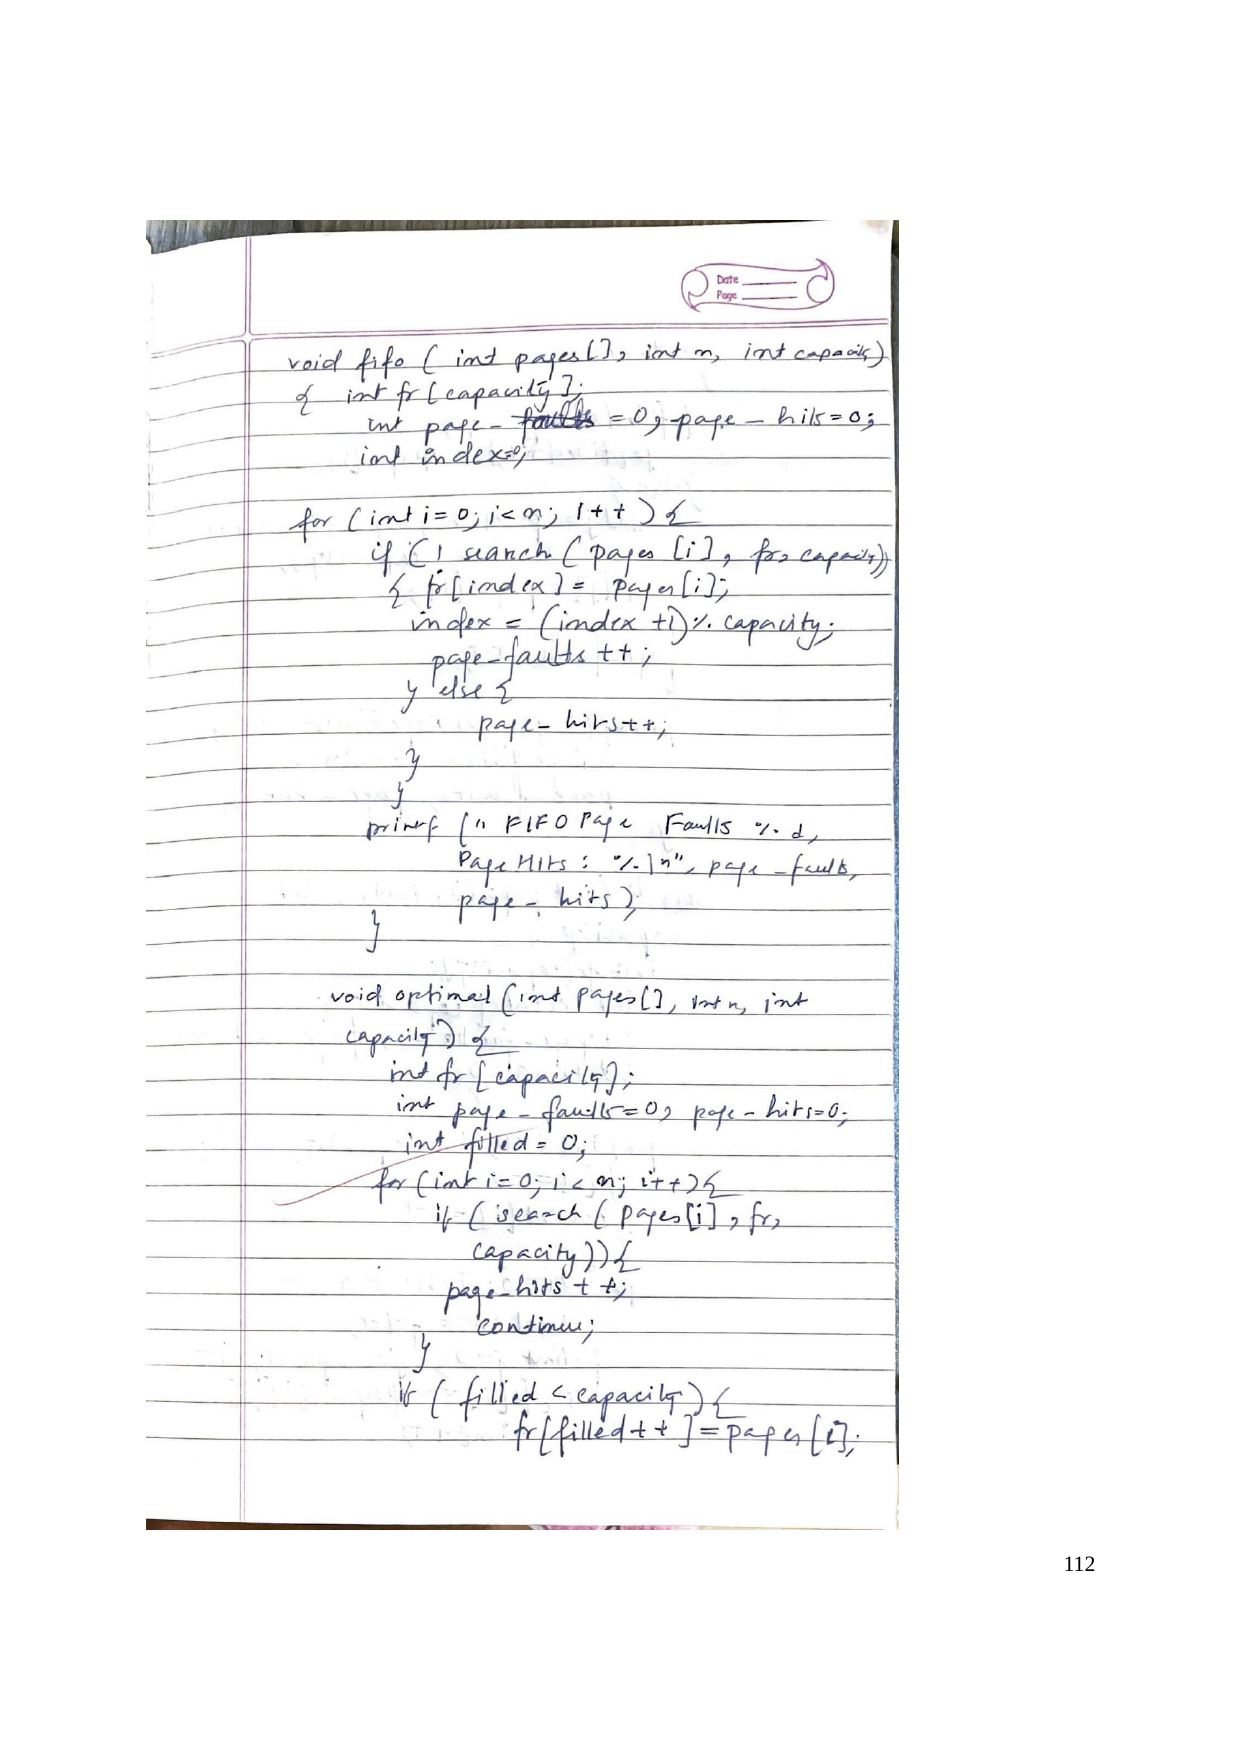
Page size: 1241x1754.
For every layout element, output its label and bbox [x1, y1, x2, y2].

picture [146, 220, 899, 1530]
